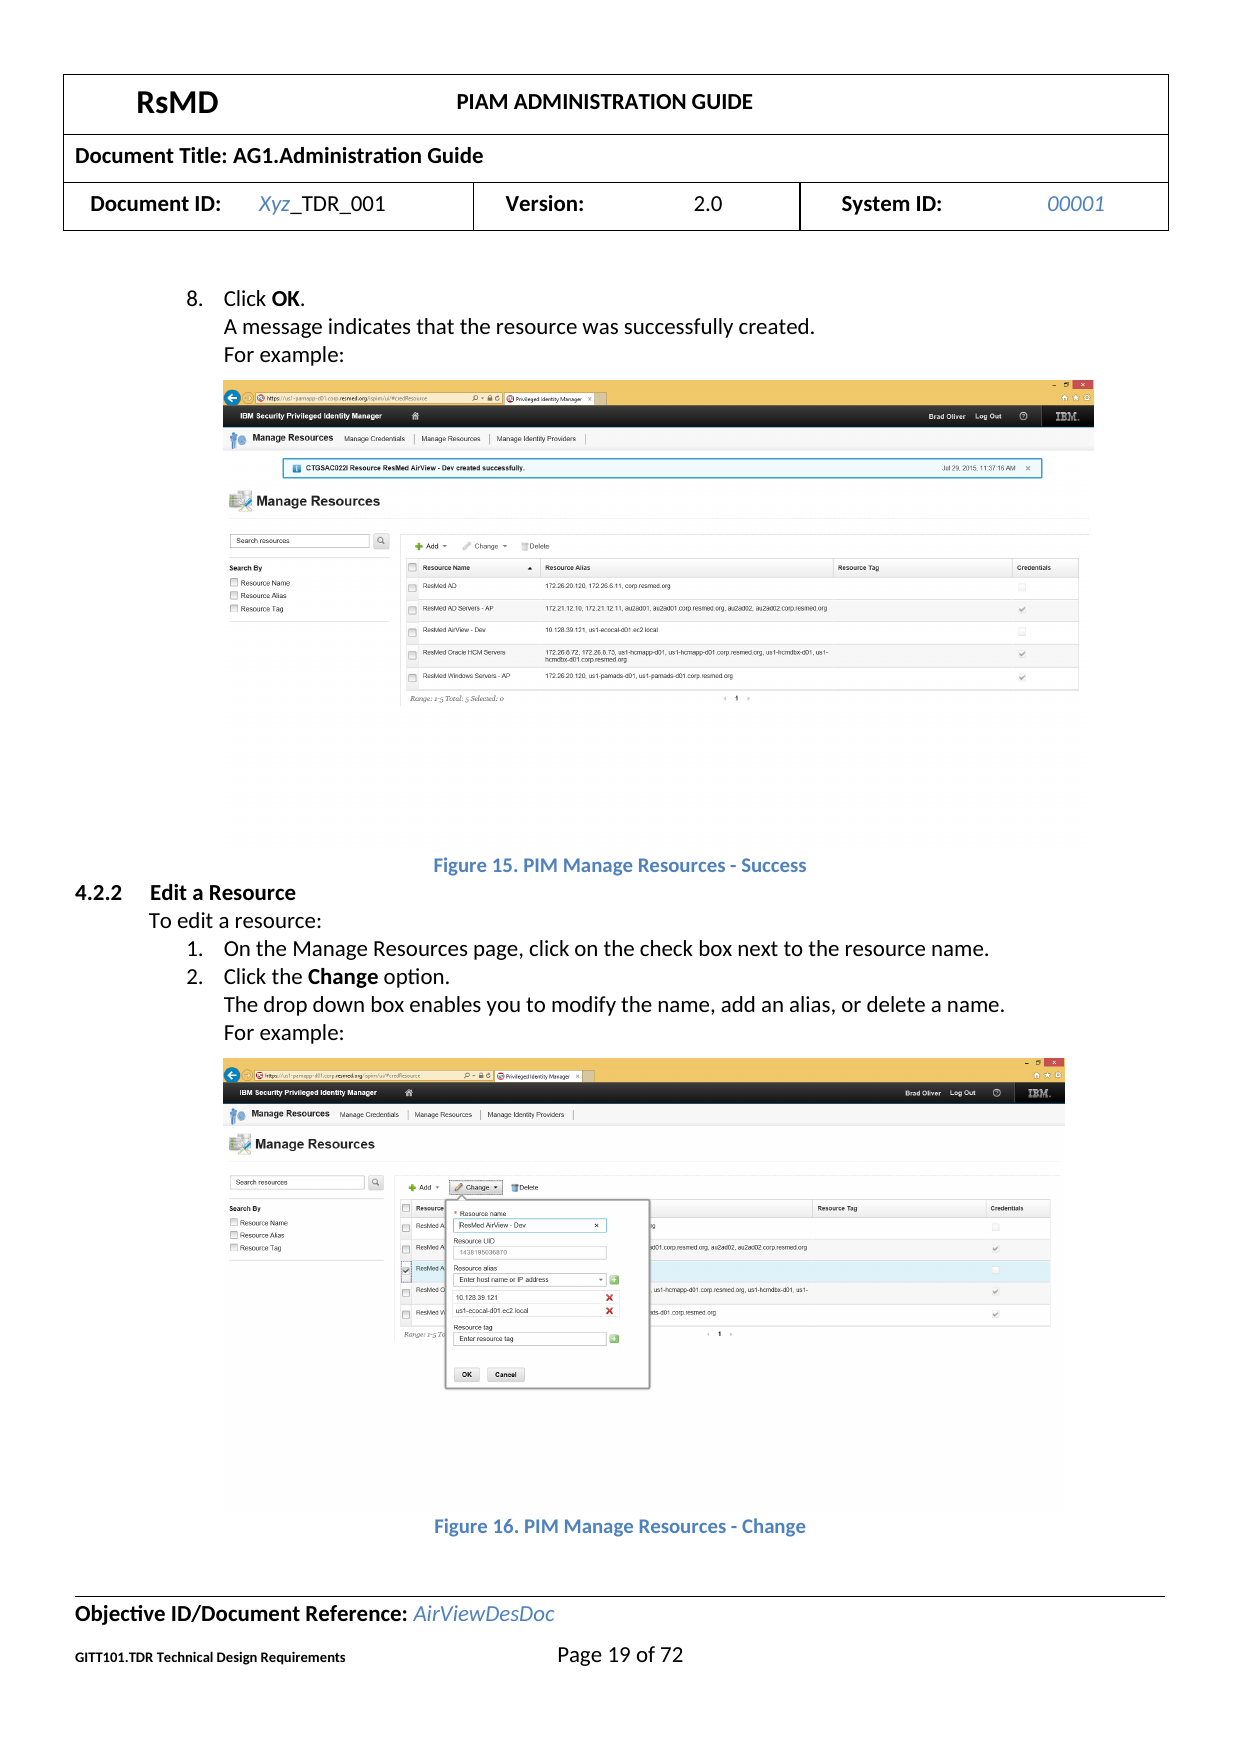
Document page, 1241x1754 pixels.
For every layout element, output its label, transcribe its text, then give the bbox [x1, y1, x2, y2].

list Click the Change option. [186, 962, 1165, 990]
text Figure 15. PIM Manage Resources - Success [75, 852, 1165, 878]
list A message indicates that the resource was successfully created. [223, 312, 1165, 340]
picture [223, 1058, 1065, 1514]
list For example: [223, 1018, 1165, 1046]
subtitle Edit a Resource [75, 878, 1165, 906]
list For example: [223, 340, 1165, 368]
text To edit a resource: [148, 906, 1165, 934]
list The drop down box enables you to modify the name, add an alias, or delete a name. [223, 990, 1165, 1018]
picture [223, 380, 1094, 853]
list On the Manage Resources page, click on the check box next to the resource name. [186, 934, 1165, 962]
text Figure 16. PIM Manage Resources - Change [75, 1513, 1165, 1539]
list Click OK. [186, 284, 1165, 312]
